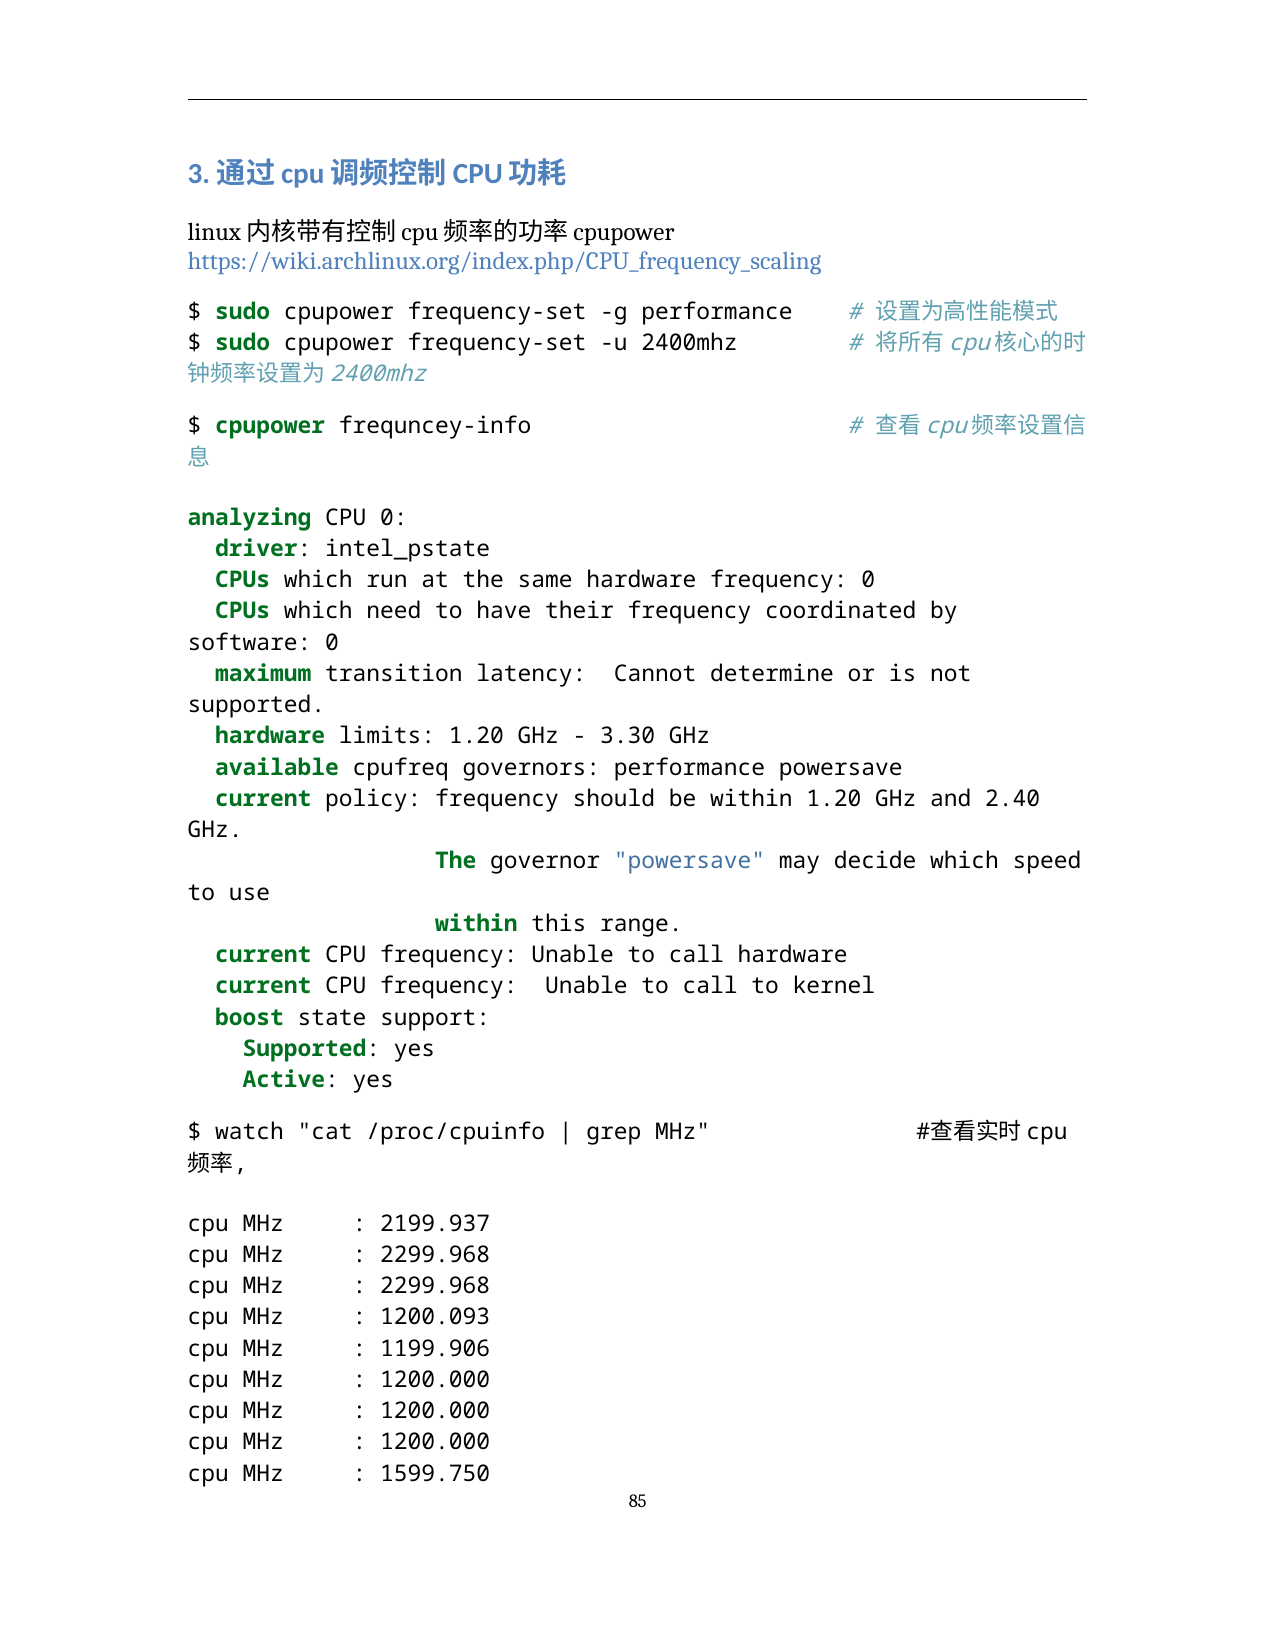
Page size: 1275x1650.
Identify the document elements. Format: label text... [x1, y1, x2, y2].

text linux内核带有控制cpu频率的功率cpupower https://wiki.archlinux.org/index.php/CPU_frequency_scaling [187, 211, 1087, 276]
text $ cpupower frequncey-info # 查看cpu频率设置信息 analyzing CPU 0: driver: intel_pstate CPUs which run at the same hardware frequency: 0 CPUs which need to have their frequency coordinated by software: 0 maximum transition latency: Cannot determine or is not supported. hardware limits: 1.20 GHz - 3.30 GHz available cpufreq governors: performance powersave current policy: frequency should be within 1.20 GHz and 2.40 GHz. The governor "powersave" may decide which speed to use within this range. current CPU frequency: Unable to call hardware current CPU frequency: Unable to call to kernel boost state support: Supported: yes Active: yes [187, 409, 1087, 1094]
subtitle 3. 通过cpu调频控制CPU功耗 [187, 150, 1087, 192]
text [187, 1115, 1087, 1488]
text $ sudo cpupower frequency-set -g performance # 设置为高性能模式 $ sudo cpupower frequency-set -u 2400mhz # 将所有cpu核心的时钟频率设置为2400mhz [187, 295, 1087, 388]
